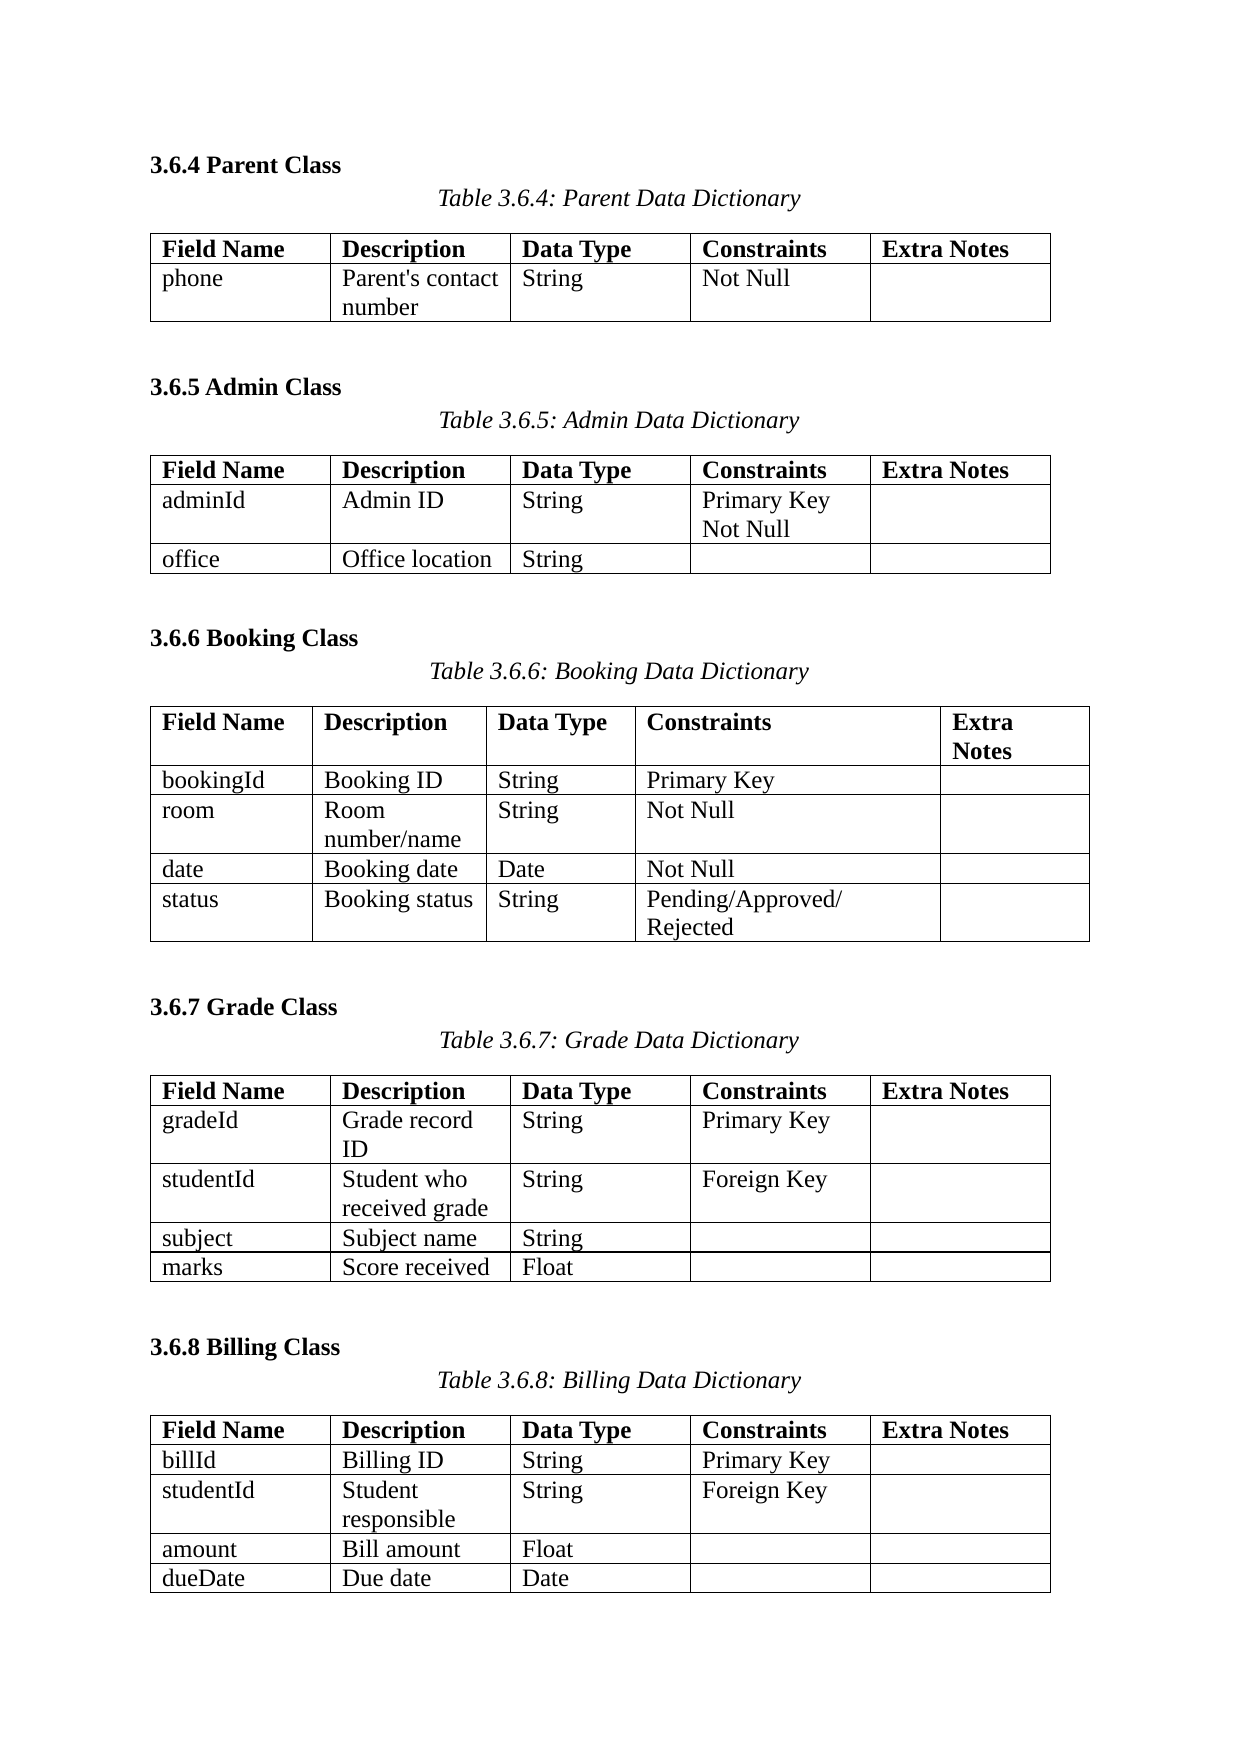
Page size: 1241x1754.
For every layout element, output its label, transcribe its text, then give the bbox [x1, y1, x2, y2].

table_header Field Name [151, 707, 312, 764]
table_cell [941, 795, 1089, 853]
table_header Description [331, 1416, 510, 1444]
table_cell [871, 1534, 1050, 1562]
table_header Data Type [487, 707, 635, 764]
table_cell [871, 1445, 1050, 1474]
table_cell billId [151, 1445, 330, 1474]
table_cell [691, 1564, 870, 1592]
table_cell Primary Key [691, 1106, 870, 1163]
table_cell Foreign Key [691, 1475, 870, 1533]
table_header Constraints [691, 1416, 870, 1444]
table_cell Student who received grade [331, 1164, 510, 1222]
table_cell Date [487, 854, 635, 883]
table_header Data Type [511, 1416, 690, 1444]
table_cell studentId [151, 1164, 330, 1222]
table_cell Booking status [313, 884, 486, 941]
table_cell Grade record ID [331, 1106, 510, 1163]
table_cell Billing ID [331, 1445, 510, 1474]
table_cell gradeId [151, 1106, 330, 1163]
table_header Extra Notes [871, 1076, 1050, 1104]
table_cell subject [151, 1223, 330, 1251]
subtitle 3.6.5 Admin Class [150, 372, 1090, 401]
table_cell [941, 884, 1089, 941]
table_cell amount [151, 1534, 330, 1562]
text Table 3.6.5: Admin Data Dictionary [150, 405, 1090, 433]
table_header Extra Notes [941, 707, 1089, 764]
table_cell String [511, 544, 690, 573]
table_header Data Type [511, 234, 690, 262]
subtitle 3.6.7 Grade Class [150, 992, 1090, 1021]
table_cell bookingId [151, 766, 312, 794]
table_cell Booking date [313, 854, 486, 883]
table_cell adminId [151, 485, 330, 543]
text Table 3.6.7: Grade Data Dictionary [150, 1025, 1090, 1054]
subtitle 3.6.6 Booking Class [150, 623, 1090, 652]
table_header Description [331, 456, 510, 484]
table_cell Not Null [636, 854, 940, 883]
table_cell Subject name [331, 1223, 510, 1251]
table_cell Office location [331, 544, 510, 573]
table_header Data Type [511, 1076, 690, 1104]
table_header Field Name [151, 1416, 330, 1444]
table_cell [871, 1164, 1050, 1222]
table_header Constraints [691, 234, 870, 262]
table_header Constraints [691, 456, 870, 484]
table_header Constraints [636, 707, 940, 764]
table_header Constraints [691, 1076, 870, 1104]
table_cell Pending/Approved/Rejected [636, 884, 940, 941]
table_cell [871, 485, 1050, 543]
table_cell Date [511, 1564, 690, 1592]
table_cell String [487, 795, 635, 853]
table_header Field Name [151, 1076, 330, 1104]
table_cell Not Null [691, 264, 870, 321]
table_cell Bill amount [331, 1534, 510, 1562]
table_cell room [151, 795, 312, 853]
table_cell [871, 1106, 1050, 1163]
table_cell [871, 1253, 1050, 1281]
table_cell studentId [151, 1475, 330, 1533]
table_cell [871, 1564, 1050, 1592]
table_cell Not Null [636, 795, 940, 853]
table_cell Admin ID [331, 485, 510, 543]
table_header Description [331, 234, 510, 262]
table_cell Due date [331, 1564, 510, 1592]
table_cell [941, 766, 1089, 794]
table_cell Float [511, 1253, 690, 1281]
table_cell marks [151, 1253, 330, 1281]
table_cell [691, 1223, 870, 1251]
text Table 3.6.6: Booking Data Dictionary [150, 656, 1090, 685]
table_cell Room number/name [313, 795, 486, 853]
table_cell String [511, 1223, 690, 1251]
table_cell dueDate [151, 1564, 330, 1592]
table_cell String [511, 485, 690, 543]
table_header Data Type [511, 456, 690, 484]
table_cell date [151, 854, 312, 883]
table_cell Score received [331, 1253, 510, 1281]
table_cell String [487, 884, 635, 941]
text Table 3.6.4: Parent Data Dictionary [150, 183, 1090, 212]
table_cell Foreign Key [691, 1164, 870, 1222]
table_cell Parent's contact number [331, 264, 510, 321]
table_cell [691, 544, 870, 573]
subtitle 3.6.8 Billing Class [150, 1332, 1090, 1361]
table_header Field Name [151, 456, 330, 484]
table_cell String [511, 1475, 690, 1533]
table_header Field Name [151, 234, 330, 262]
table_cell office [151, 544, 330, 573]
table_cell Primary Key [636, 766, 940, 794]
table_cell [871, 1223, 1050, 1251]
table_cell [871, 264, 1050, 321]
table_cell String [487, 766, 635, 794]
table_header Extra Notes [871, 456, 1050, 484]
table_cell String [511, 264, 690, 321]
table_cell Primary Key [691, 1445, 870, 1474]
table_cell String [511, 1445, 690, 1474]
table_cell [941, 854, 1089, 883]
table_cell Primary Key Not Null [691, 485, 870, 543]
table_cell [691, 1534, 870, 1562]
table_cell String [511, 1106, 690, 1163]
table_cell Student responsible [331, 1475, 510, 1533]
table_cell String [511, 1164, 690, 1222]
table_cell status [151, 884, 312, 941]
table_cell [871, 1475, 1050, 1533]
table_cell phone [151, 264, 330, 321]
table_header Description [331, 1076, 510, 1104]
text Table 3.6.8: Billing Data Dictionary [150, 1365, 1090, 1394]
table_header Extra Notes [871, 234, 1050, 262]
table_cell Booking ID [313, 766, 486, 794]
table_cell Float [511, 1534, 690, 1562]
subtitle 3.6.4 Parent Class [150, 150, 1090, 179]
table_header Extra Notes [871, 1416, 1050, 1444]
table_header Description [313, 707, 486, 764]
table_cell [871, 544, 1050, 573]
table_cell [691, 1253, 870, 1281]
